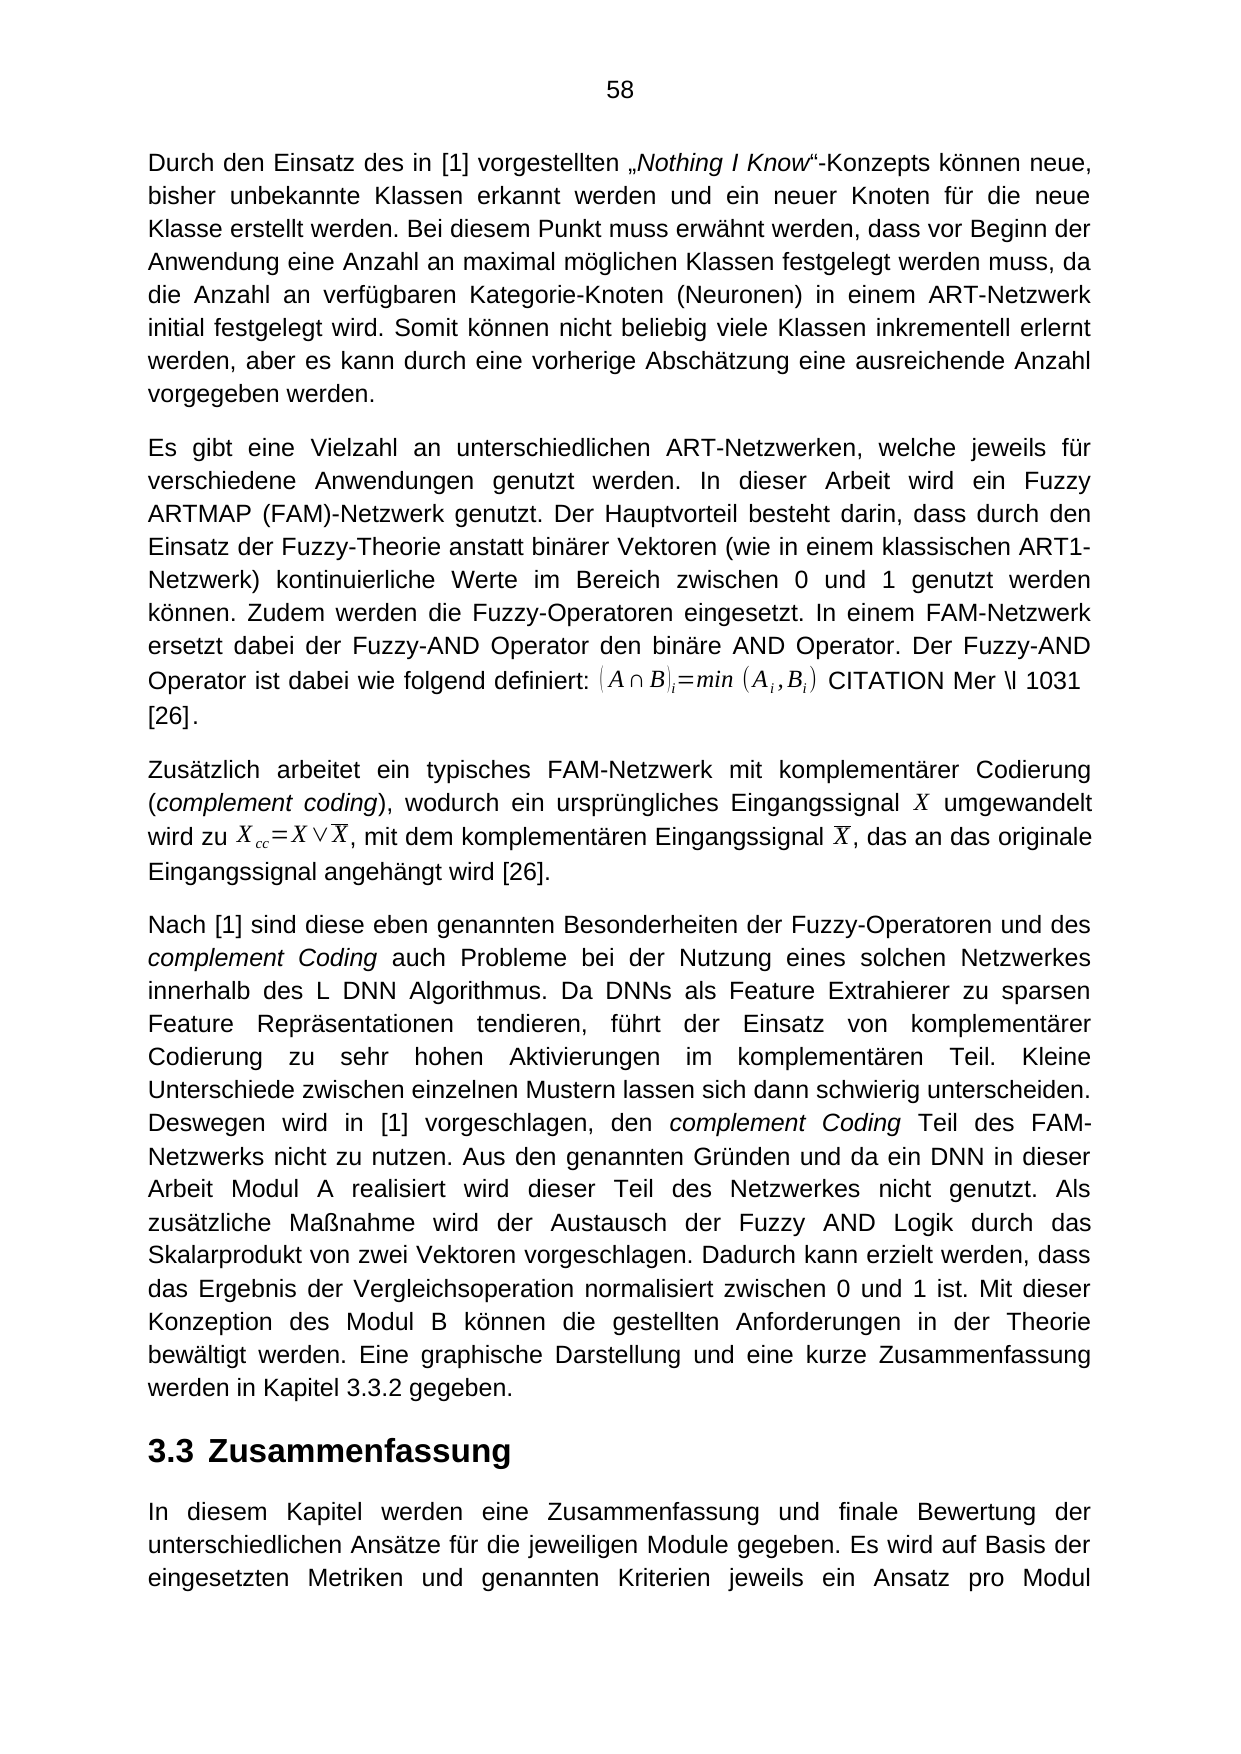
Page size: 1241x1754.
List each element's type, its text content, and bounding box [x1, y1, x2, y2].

text Durch den Einsatz des in vorgestellten „Nothing I Know“-Konzepts können neue, bisher unbekannte Klassen erkannt werden und ein neuer Knoten für die neue Klasse erstellt werden. Bei diesem Punkt muss erwähnt werden, dass vor Beginn der Anwendung eine Anzahl an maximal möglichen Klassen festgelegt werden muss, da die Anzahl an verfügbaren Kategorie-Knoten (Neuronen) in einem ART-Netzwerk initial festgelegt wird. Somit können nicht beliebig viele Klassen inkrementell erlernt werden, aber es kann durch eine vorherige Abschätzung eine ausreichende Anzahl vorgegeben werden. [148, 148, 1092, 408]
text Zusätzlich arbeitet ein typisches FAM-Netzwerk mit komplementärer Codierung (complement coding), wodurch ein ursprüngliches Eingangssignal umgewandelt wird zu , mit dem komplementären Eingangssignal , das an das originale Eingangssignal angehängt wird. [148, 755, 1092, 885]
text Nach sind diese eben genannten Besonderheiten der Fuzzy-Operatoren und des complement Coding auch Probleme bei der Nutzung eines solchen Netzwerkes innerhalb des L DNN Algorithmus. Da DNNs als Feature Extrahierer zu sparsen Feature Repräsentationen tendieren, führt der Einsatz von komplementärer Codierung zu sehr hohen Aktivierungen im komplementären Teil. Kleine Unterschiede zwischen einzelnen Mustern lassen sich dann schwierig unterscheiden. Deswegen wird in vorgeschlagen, den complement Coding Teil des FAM-Netzwerks nicht zu nutzen. Aus den genannten Gründen und da ein DNN in dieser Arbeit Modul A realisiert wird dieser Teil des Netzwerkes nicht genutzt. Als zusätzliche Maßnahme wird der Austausch der Fuzzy AND Logik durch das Skalarprodukt von zwei Vektoren vorgeschlagen. Dadurch kann erzielt werden, dass das Ergebnis der Vergleichsoperation normalisiert zwischen 0 und 1 ist. Mit dieser Konzeption des Modul B können die gestellten Anforderungen in der Theorie bewältigt werden. Eine graphische Darstellung und eine kurze Zusammenfassung werden in Kapitel 3.3.2 gegeben. [148, 910, 1092, 1401]
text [148, 1497, 1092, 1592]
text Es gibt eine Vielzahl an unterschiedlichen ART-Netzwerken, welche jeweils für verschiedene Anwendungen genutzt werden. In dieser Arbeit wird ein Fuzzy ARTMAP (FAM)-Netzwerk genutzt. Der Hauptvorteil besteht darin, dass durch den Einsatz der Fuzzy-Theorie anstatt binärer Vektoren (wie in einem klassischen ART1-Netzwerk) kontinuierliche Werte im Bereich zwischen 0 und 1 genutzt werden können. Zudem werden die Fuzzy-Operatoren eingesetzt. In einem FAM-Netzwerk ersetzt dabei der Fuzzy-AND Operator den binäre AND Operator. Der Fuzzy-AND Operator ist dabei wie folgend definiert: . [148, 433, 1092, 730]
subtitle Zusammenfassung [148, 1431, 1092, 1469]
